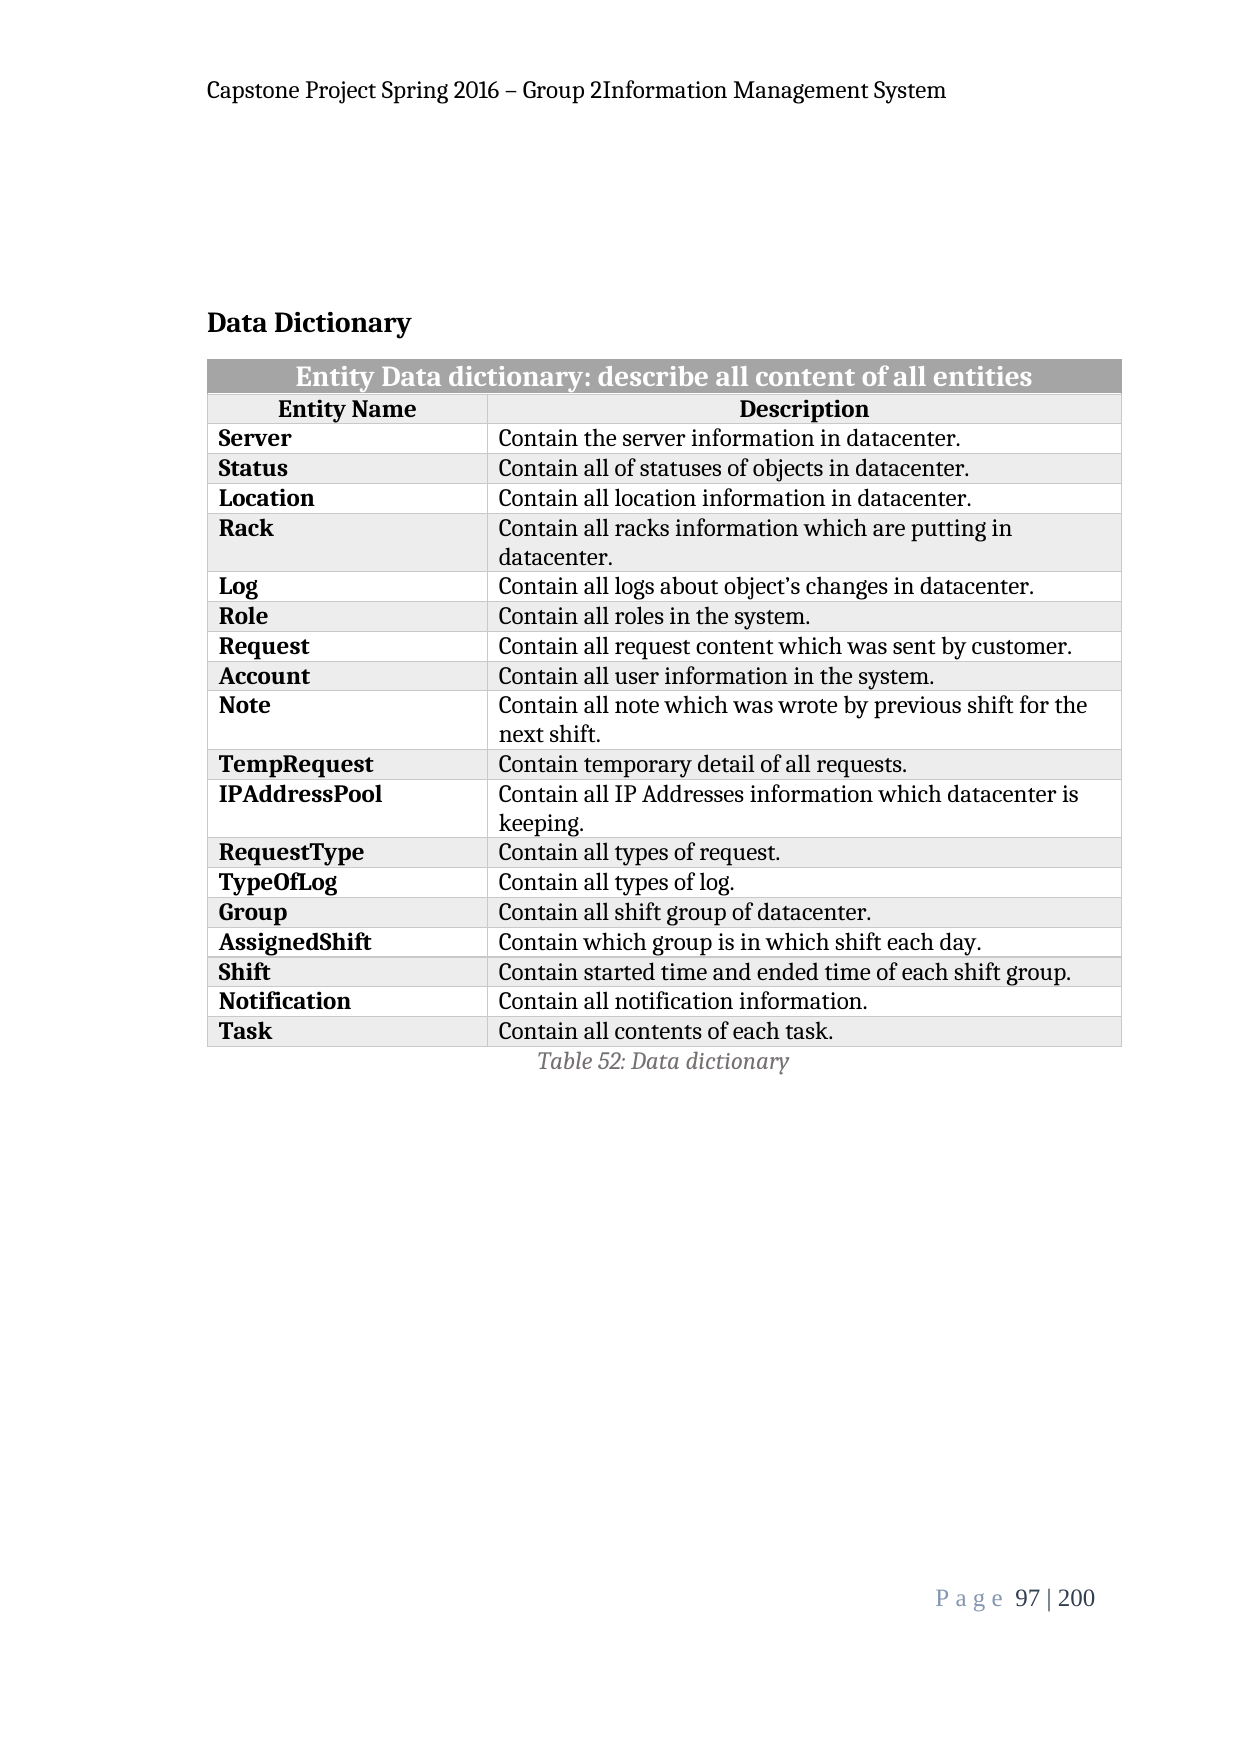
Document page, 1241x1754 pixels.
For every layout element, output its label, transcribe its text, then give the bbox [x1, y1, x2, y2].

text Data Dictionary [207, 306, 1122, 340]
table_cell RequestType [208, 838, 487, 867]
table_cell Contain all of statuses of objects in datacenter. [488, 454, 1121, 483]
table_cell Contain all logs about object’s changes in datacenter. [488, 572, 1121, 601]
table_cell Contain all user information in the system. [488, 662, 1121, 690]
text Table 52: Data dictionary [207, 1047, 1122, 1076]
table_cell Contain all contents of each task. [488, 1017, 1121, 1046]
table_cell Contain which group is in which shift each day. [488, 928, 1121, 956]
table_cell Contain all location information in datacenter. [488, 484, 1121, 513]
table_cell Contain the server information in datacenter. [488, 424, 1121, 453]
table_cell Request [208, 632, 487, 661]
table_cell Entity Name [208, 395, 487, 423]
table_cell Contain all types of request. [488, 838, 1121, 867]
table_cell AssignedShift [208, 928, 487, 956]
table_cell Log [208, 572, 487, 601]
table_cell Status [208, 454, 487, 483]
table_cell Contain all request content which was sent by customer. [488, 632, 1121, 661]
table_cell Contain temporary detail of all requests. [488, 750, 1121, 779]
table_cell Shift [208, 958, 487, 986]
table_cell Contain all IP Addresses information which datacenter is keeping. [488, 780, 1121, 837]
table_cell Group [208, 898, 487, 927]
table_cell Notification [208, 987, 487, 1016]
table_cell Account [208, 662, 487, 690]
table_cell IPAddressPool [208, 780, 487, 837]
table_cell Description [488, 395, 1121, 423]
table_cell Note [208, 691, 487, 749]
table_cell TypeOfLog [208, 868, 487, 897]
table_cell Contain all roles in the system. [488, 602, 1121, 631]
table_cell Contain started time and ended time of each shift group. [488, 958, 1121, 986]
table_cell Contain all types of log. [488, 868, 1121, 897]
table_cell Contain all racks information which are putting in datacenter. [488, 514, 1121, 571]
table_cell TempRequest [208, 750, 487, 779]
table_cell Location [208, 484, 487, 513]
table_cell Contain all note which was wrote by previous shift for the next shift. [488, 691, 1121, 749]
table_cell Contain all shift group of datacenter. [488, 898, 1121, 927]
table_cell Role [208, 602, 487, 631]
table_cell Contain all notification information. [488, 987, 1121, 1016]
table_cell Server [208, 424, 487, 453]
table_cell Task [208, 1017, 487, 1046]
table_cell Rack [208, 514, 487, 571]
table_header Entity Data dictionary: describe all content of all entities [208, 360, 1121, 393]
